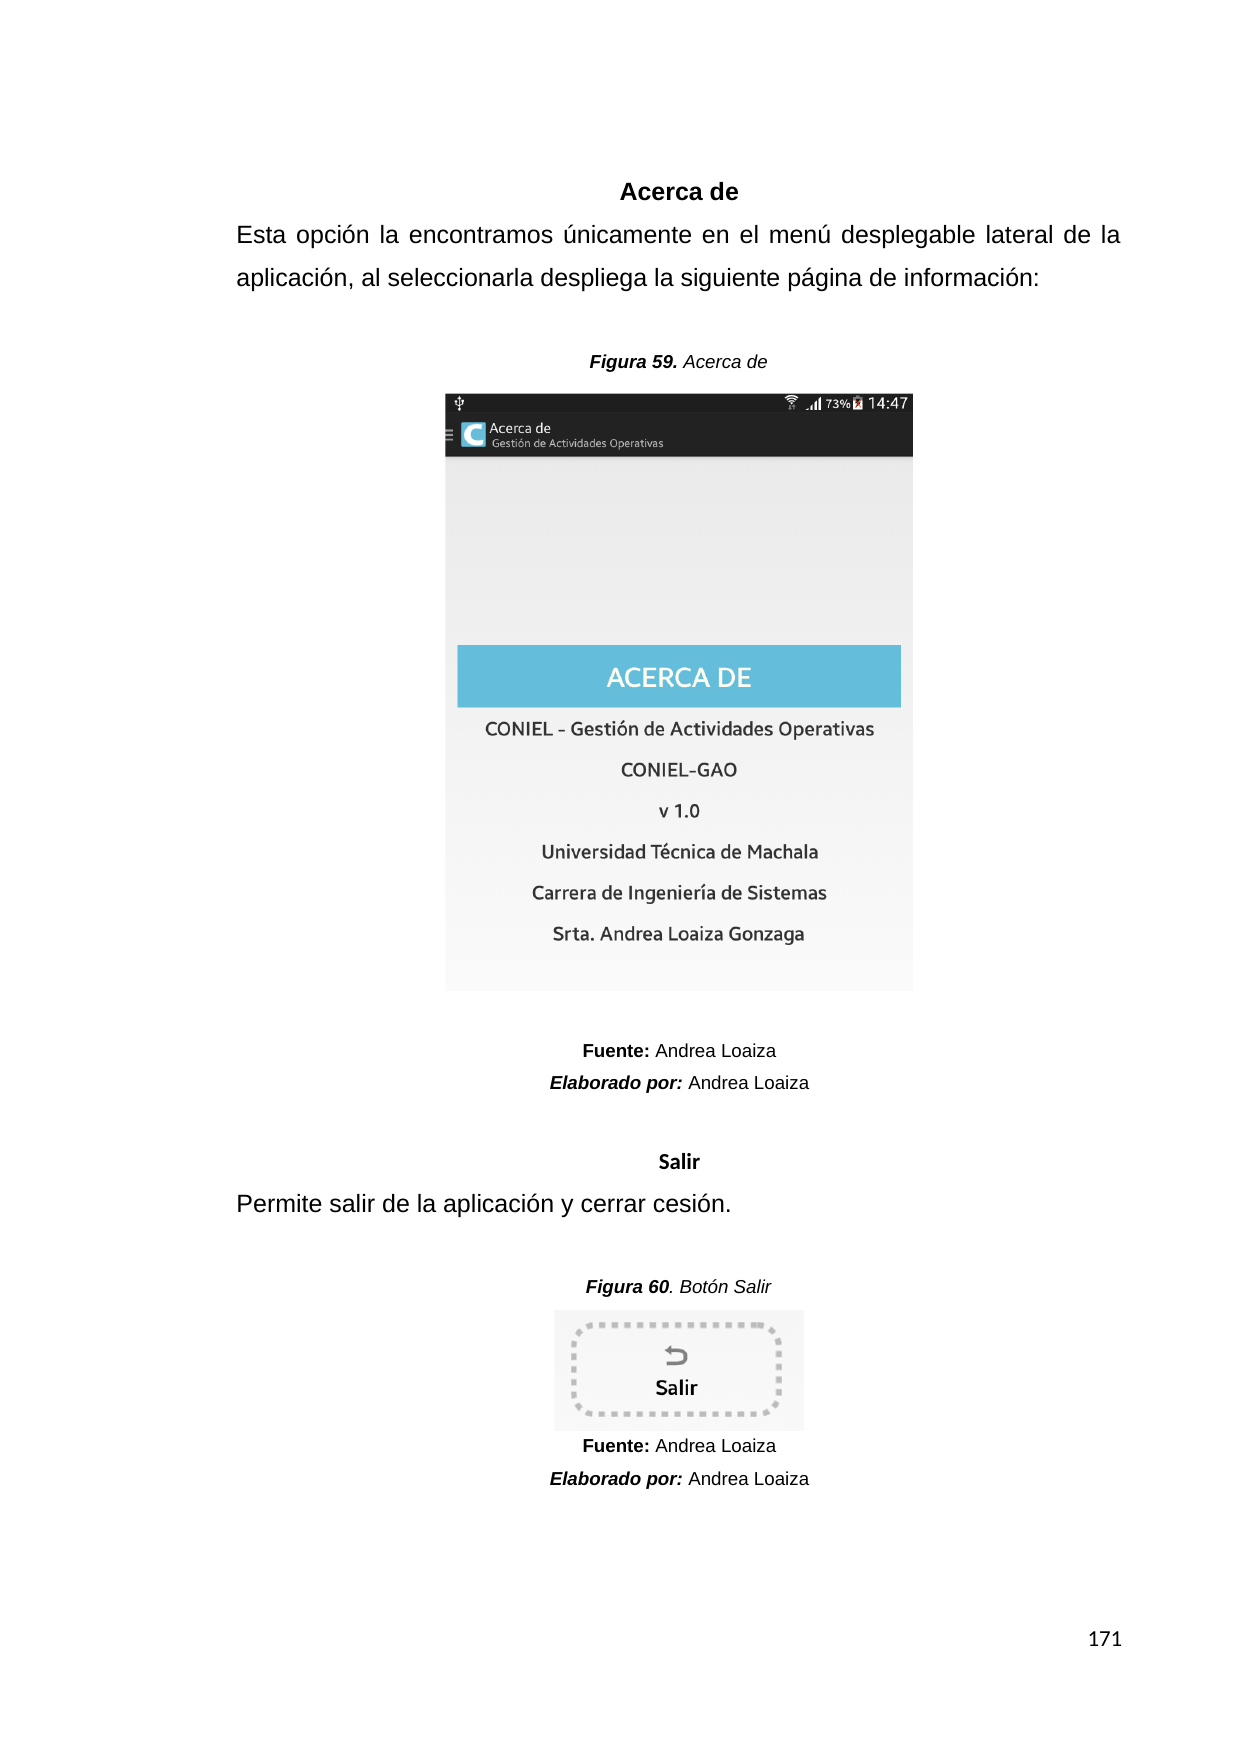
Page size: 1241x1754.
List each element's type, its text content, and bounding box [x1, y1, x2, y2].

subtitle Salir [236, 1147, 1122, 1175]
text Elaborado por: Andrea Loaiza [236, 1072, 1122, 1093]
picture [445, 394, 913, 991]
text Figura 60. Botón Salir [236, 1276, 1122, 1297]
text Esta opción la encontramos únicamente en el menú desplegable lateral de la aplicación, al seleccionarla despliega la siguiente página de información: [236, 220, 1122, 292]
picture [554, 1310, 804, 1431]
text Permite salir de la aplicación y cerrar cesión. [236, 1189, 1122, 1218]
text Fuente: Andrea Loaiza [236, 1435, 1122, 1457]
text Elaborado por: Andrea Loaiza [236, 1467, 1122, 1489]
text Acerca de [236, 177, 1122, 206]
text Fuente: Andrea Loaiza [236, 1040, 1122, 1061]
